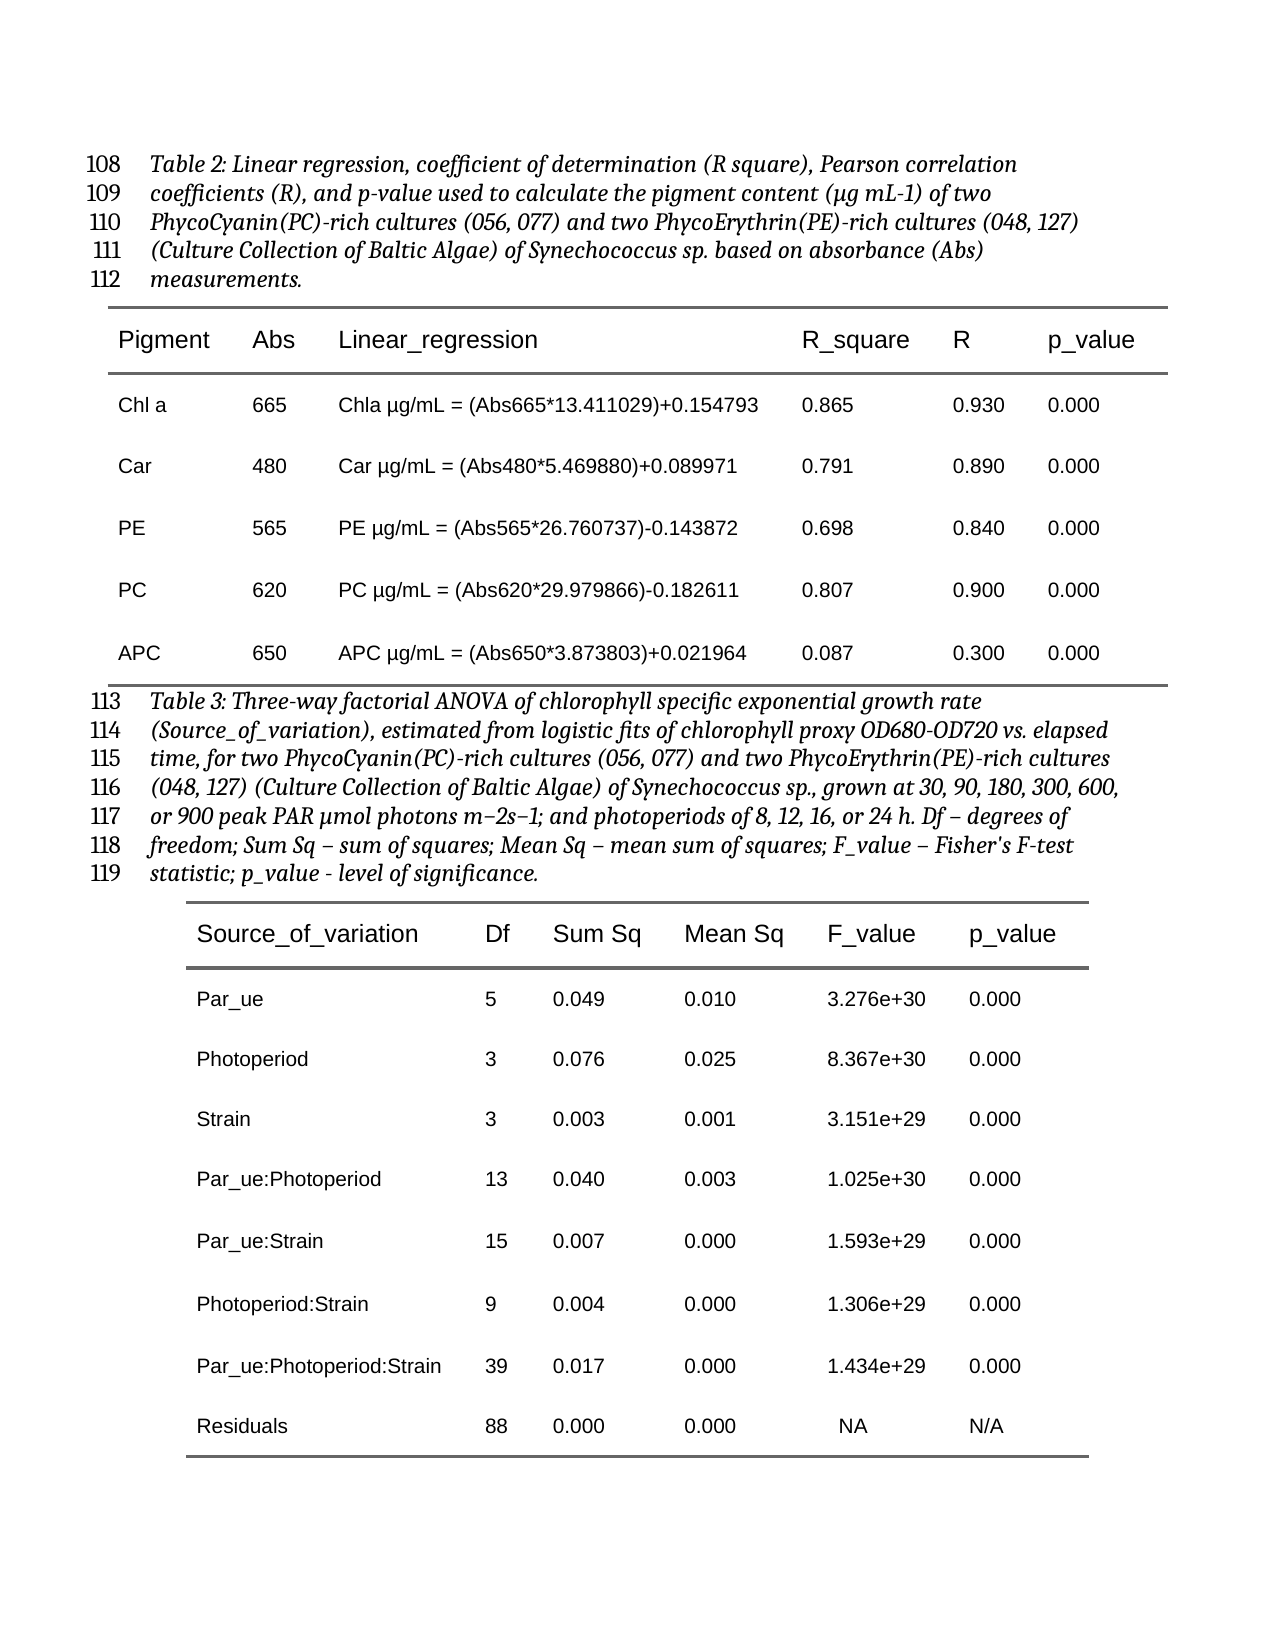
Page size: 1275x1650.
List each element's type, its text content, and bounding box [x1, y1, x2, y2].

table_cell Photoperiod:Strain [186, 1273, 474, 1334]
table_header Pigment [108, 309, 242, 372]
table_header p_value [959, 904, 1089, 966]
table_cell Car µg/mL = (Abs480*5.469880)+0.089971 [328, 435, 791, 497]
table_cell 0.000 [1037, 375, 1168, 434]
table_cell 39 [474, 1335, 542, 1397]
table_cell 0.900 [942, 559, 1037, 621]
table_cell NA [817, 1397, 958, 1455]
table_cell 0.000 [1037, 497, 1168, 559]
table_cell Chl a [108, 375, 242, 434]
table_cell 3.151e+29 [817, 1090, 958, 1148]
table_cell 0.000 [959, 1090, 1089, 1148]
table_header Mean Sq [674, 904, 817, 966]
table_cell 3.276e+30 [817, 970, 958, 1028]
table_cell 0.698 [791, 497, 942, 559]
table_cell APC [108, 621, 242, 684]
table_cell 650 [242, 621, 328, 684]
table_cell 1.025e+30 [817, 1149, 958, 1210]
table_cell N/A [959, 1397, 1089, 1455]
table_cell 480 [242, 435, 328, 497]
table_cell Par_ue:Photoperiod [186, 1149, 474, 1210]
table_cell 3 [474, 1028, 542, 1090]
table_header R_square [791, 309, 942, 372]
table_cell Chla µg/mL = (Abs665*13.411029)+0.154793 [328, 375, 791, 434]
table_header F_value [817, 904, 958, 966]
table_cell PE [108, 497, 242, 559]
table_cell 0.000 [674, 1335, 817, 1397]
table_cell 0.791 [791, 435, 942, 497]
table_cell 0.076 [542, 1028, 674, 1090]
table_cell 665 [242, 375, 328, 434]
table_cell 3 [474, 1090, 542, 1148]
table_cell 0.000 [674, 1397, 817, 1455]
table_cell 0.003 [674, 1149, 817, 1210]
table_cell 5 [474, 970, 542, 1028]
table_cell 0.087 [791, 621, 942, 684]
table_cell 0.049 [542, 970, 674, 1028]
table_cell 0.000 [959, 970, 1089, 1028]
table_cell 0.000 [959, 1273, 1089, 1334]
table_cell 0.000 [959, 1210, 1089, 1272]
table_cell 13 [474, 1149, 542, 1210]
table_cell Car [108, 435, 242, 497]
table_cell 0.807 [791, 559, 942, 621]
table_cell PC [108, 559, 242, 621]
table_cell 0.000 [674, 1273, 817, 1334]
table_cell 0.004 [542, 1273, 674, 1334]
text Table 2: Linear regression, coefficient of determination (R square), Pearson correlation coefficients (R), and p-value used to calculate the pigment content (µg mL-1) of two PhycoCyanin(PC)-rich cultures (056, 077) and two PhycoErythrin(PE)-rich cultures (048, 127) (Culture Collection of Baltic Algae) of Synechococcus sp. based on absorbance (Abs) measurements. [150, 150, 1125, 294]
table_cell 0.930 [942, 375, 1037, 434]
table_cell Par_ue:Photoperiod:Strain [186, 1335, 474, 1397]
table_cell 0.025 [674, 1028, 817, 1090]
table_cell 0.000 [959, 1028, 1089, 1090]
table_cell 1.434e+29 [817, 1335, 958, 1397]
table_cell Residuals [186, 1397, 474, 1455]
table_cell 0.040 [542, 1149, 674, 1210]
table_header Df [474, 904, 542, 966]
table_cell 0.000 [674, 1210, 817, 1272]
table_cell 1.306e+29 [817, 1273, 958, 1334]
table_cell 0.890 [942, 435, 1037, 497]
table_cell 0.865 [791, 375, 942, 434]
table_cell 8.367e+30 [817, 1028, 958, 1090]
table_header Abs [242, 309, 328, 372]
table_cell 565 [242, 497, 328, 559]
table_cell 0.000 [959, 1335, 1089, 1397]
table_cell Strain [186, 1090, 474, 1148]
table_cell 88 [474, 1397, 542, 1455]
text Table 3: Three-way factorial ANOVA of chlorophyll specific exponential growth rate (Source_of_variation), estimated from logistic fits of chlorophyll proxy OD680-OD720 vs. elapsed time, for two PhycoCyanin(PC)-rich cultures (056, 077) and two PhycoErythrin(PE)-rich cultures (048, 127) (Culture Collection of Baltic Algae) of Synechococcus sp., grown at 30, 90, 180, 300, 600, or 900 peak PAR µmol photons m−2s−1; and photoperiods of 8, 12, 16, or 24 h. Df – degrees of freedom; Sum Sq – sum of squares; Mean Sq – mean sum of squares; F_value – Fisher's F-test statistic; p_value - level of significance. [150, 687, 1125, 888]
table_cell 620 [242, 559, 328, 621]
table_cell Par_ue [186, 970, 474, 1028]
table_cell 0.007 [542, 1210, 674, 1272]
table_cell 0.840 [942, 497, 1037, 559]
table_cell Par_ue:Strain [186, 1210, 474, 1272]
table_cell 0.000 [542, 1397, 674, 1455]
table_header R [942, 309, 1037, 372]
table_cell 1.593e+29 [817, 1210, 958, 1272]
table_header Linear_regression [328, 309, 791, 372]
table_header p_value [1037, 309, 1168, 372]
table_header Sum Sq [542, 904, 674, 966]
table_cell 0.000 [1037, 435, 1168, 497]
table_cell 15 [474, 1210, 542, 1272]
table_cell PE µg/mL = (Abs565*26.760737)-0.143872 [328, 497, 791, 559]
table_cell 0.010 [674, 970, 817, 1028]
table_cell 0.003 [542, 1090, 674, 1148]
table_cell PC µg/mL = (Abs620*29.979866)-0.182611 [328, 559, 791, 621]
table_cell 9 [474, 1273, 542, 1334]
table_cell 0.000 [1037, 621, 1168, 684]
table_cell 0.300 [942, 621, 1037, 684]
table_header Source_of_variation [186, 904, 474, 966]
table_cell 0.000 [1037, 559, 1168, 621]
table_cell Photoperiod [186, 1028, 474, 1090]
table_cell 0.001 [674, 1090, 817, 1148]
table_cell 0.000 [959, 1149, 1089, 1210]
table_cell 0.017 [542, 1335, 674, 1397]
table_cell APC µg/mL = (Abs650*3.873803)+0.021964 [328, 621, 791, 684]
